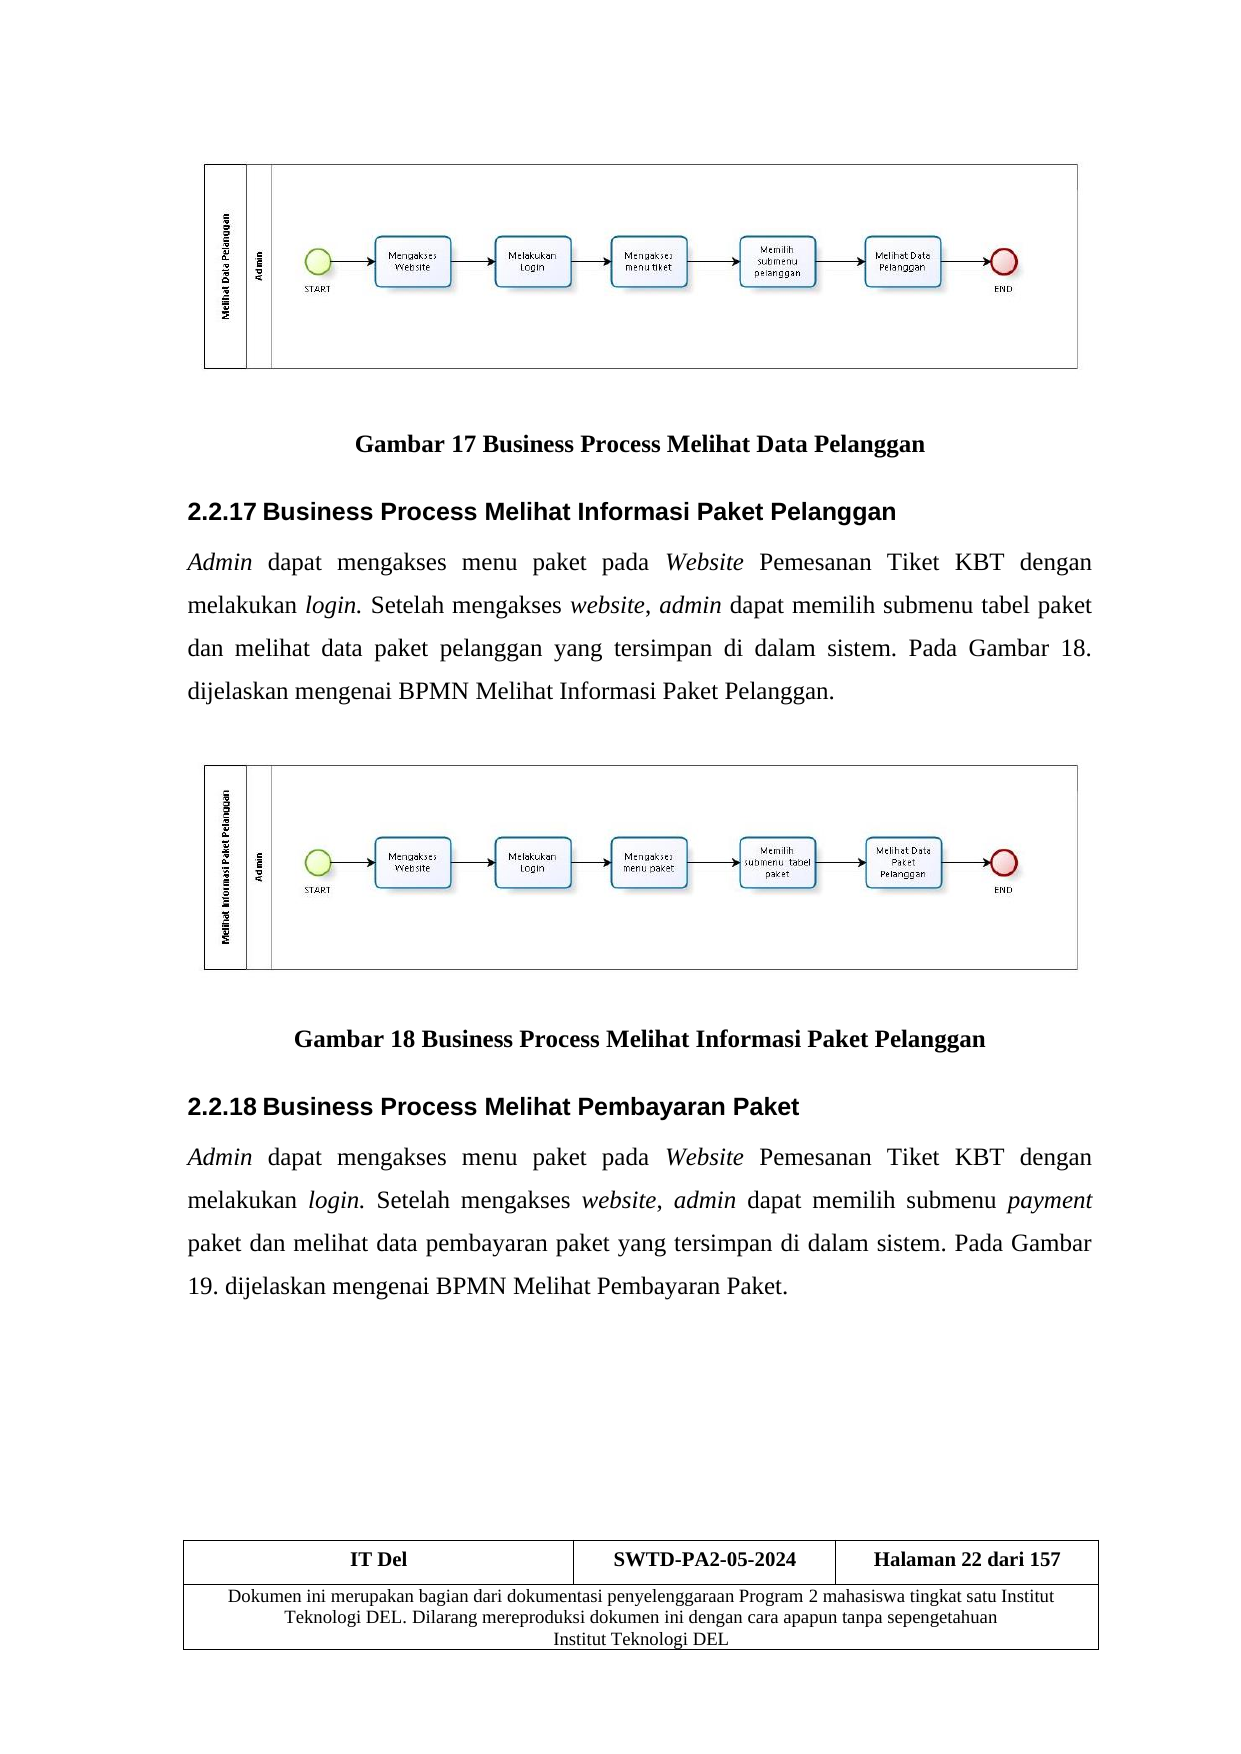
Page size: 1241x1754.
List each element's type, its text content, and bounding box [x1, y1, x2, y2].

picture [187, 147, 1093, 386]
text Gambar 18 Business Process Melihat Informasi Paket Pelanggan [187, 1024, 1092, 1053]
text Admin dapat mengakses menu paket pada Website Pemesanan Tiket KBT dengan melakukan login. Setelah mengakses website, admin dapat memilih submenu payment paket dan melihat data pembayaran paket yang tersimpan di dalam sistem. Pada Gambar 19. dijelaskan mengenai BPMN Melihat Pembayaran Paket. [187, 1142, 1092, 1300]
text Gambar 17 Business Process Melihat Data Pelanggan [187, 429, 1092, 458]
picture [187, 748, 1093, 981]
subtitle Business Process Melihat Informasi Paket Pelanggan [187, 497, 1092, 526]
subtitle Business Process Melihat Pembayaran Paket [187, 1092, 1092, 1121]
text Admin dapat mengakses menu paket pada Website Pemesanan Tiket KBT dengan melakukan login. Setelah mengakses website, admin dapat memilih submenu tabel paket dan melihat data paket pelanggan yang tersimpan di dalam sistem. Pada Gambar 18. dijelaskan mengenai BPMN Melihat Informasi Paket Pelanggan. [187, 547, 1092, 705]
